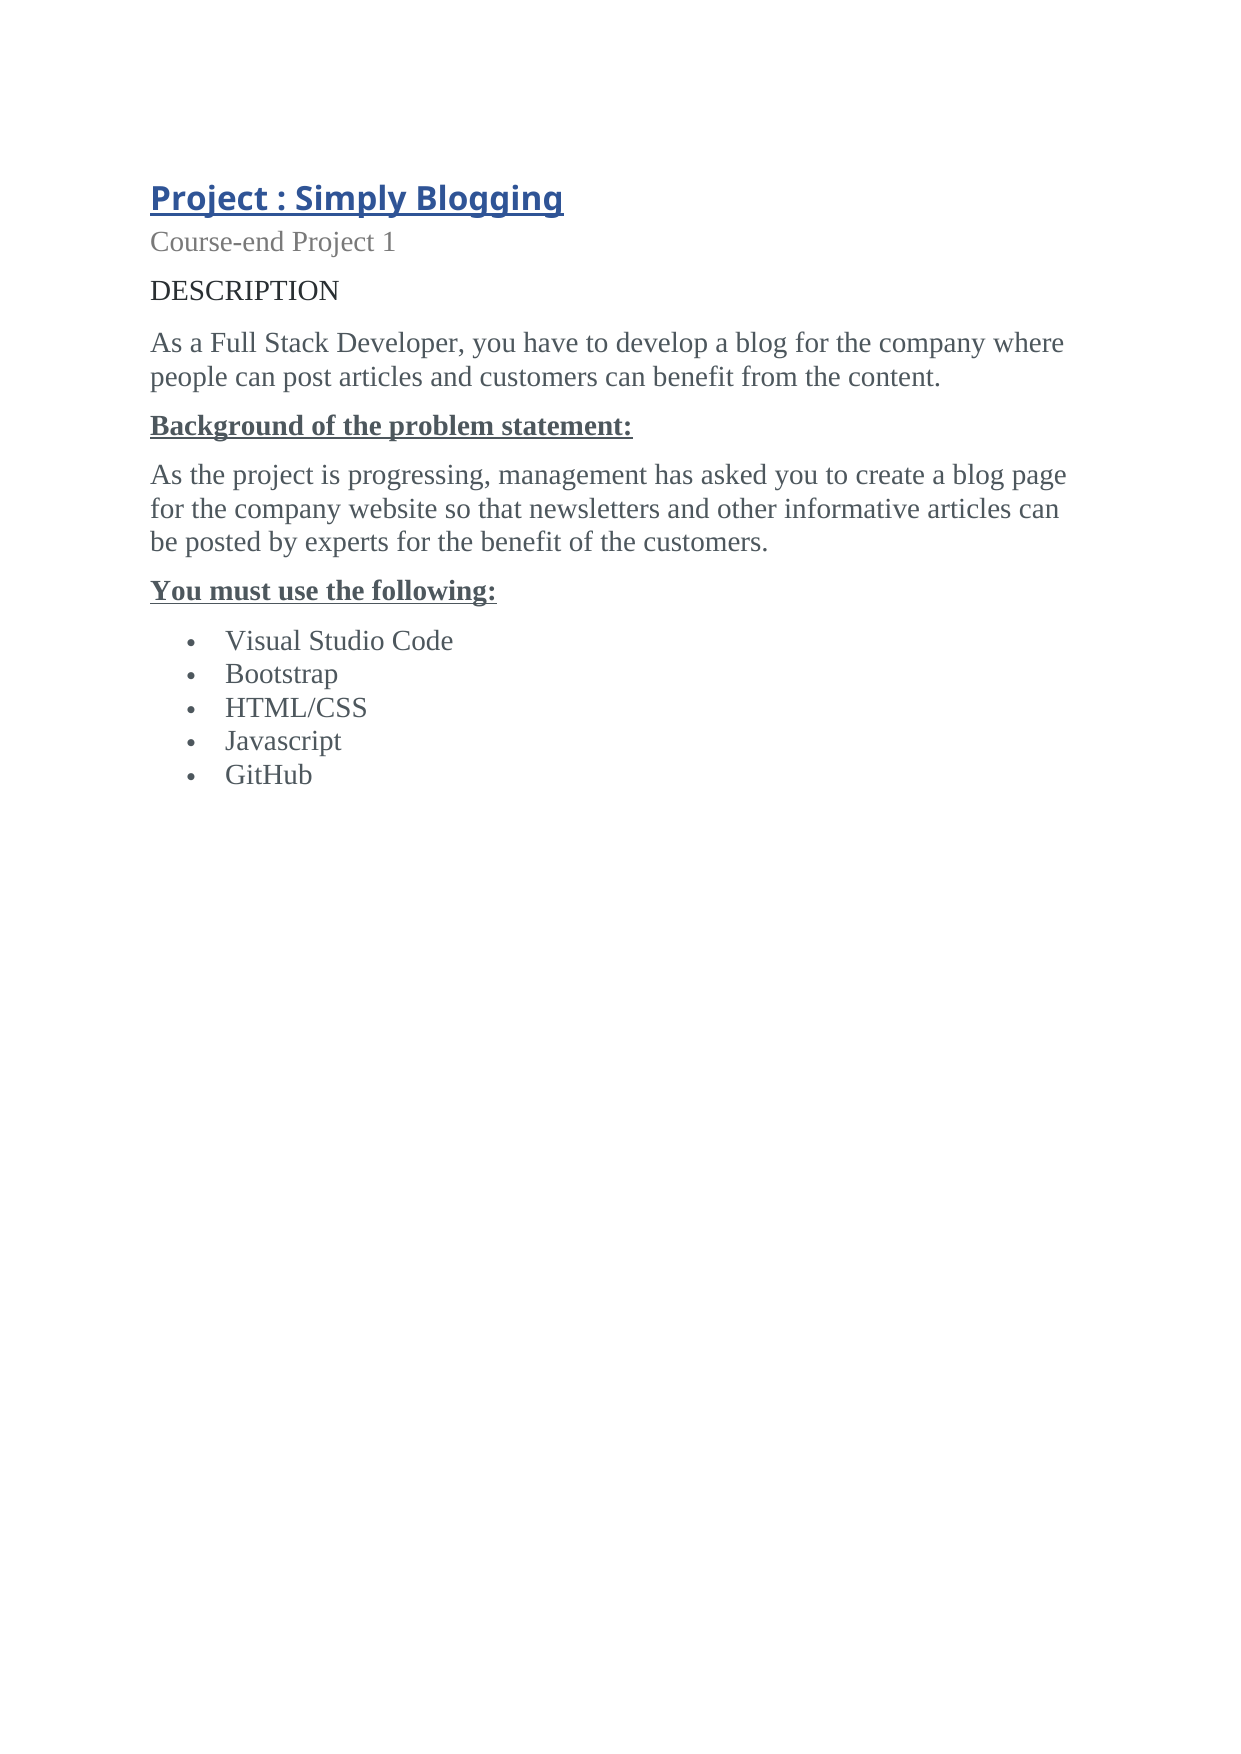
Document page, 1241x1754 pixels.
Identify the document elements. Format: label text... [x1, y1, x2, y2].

text You must use the following: [150, 573, 1090, 607]
text As the project is progressing, management has asked you to create a blog page for the company website so that newsletters and other informative articles can be posted by experts for the benefit of the customers. [150, 457, 1090, 558]
list Visual Studio Code [187, 623, 1090, 656]
list GitHub [187, 757, 1090, 790]
text DESCRIPTION [150, 273, 1090, 307]
text As a Full Stack Developer, you have to develop a blog for the company where people can post articles and customers can benefit from the content. [150, 325, 1090, 392]
list Bootstrap [187, 656, 1090, 690]
list HTML/CSS [187, 690, 1090, 723]
subtitle Project : Simply Blogging [150, 175, 1090, 220]
text Background of the problem statement: [150, 408, 1090, 442]
text Course-end Project 1 [150, 224, 1090, 257]
list Javascript [187, 723, 1090, 757]
